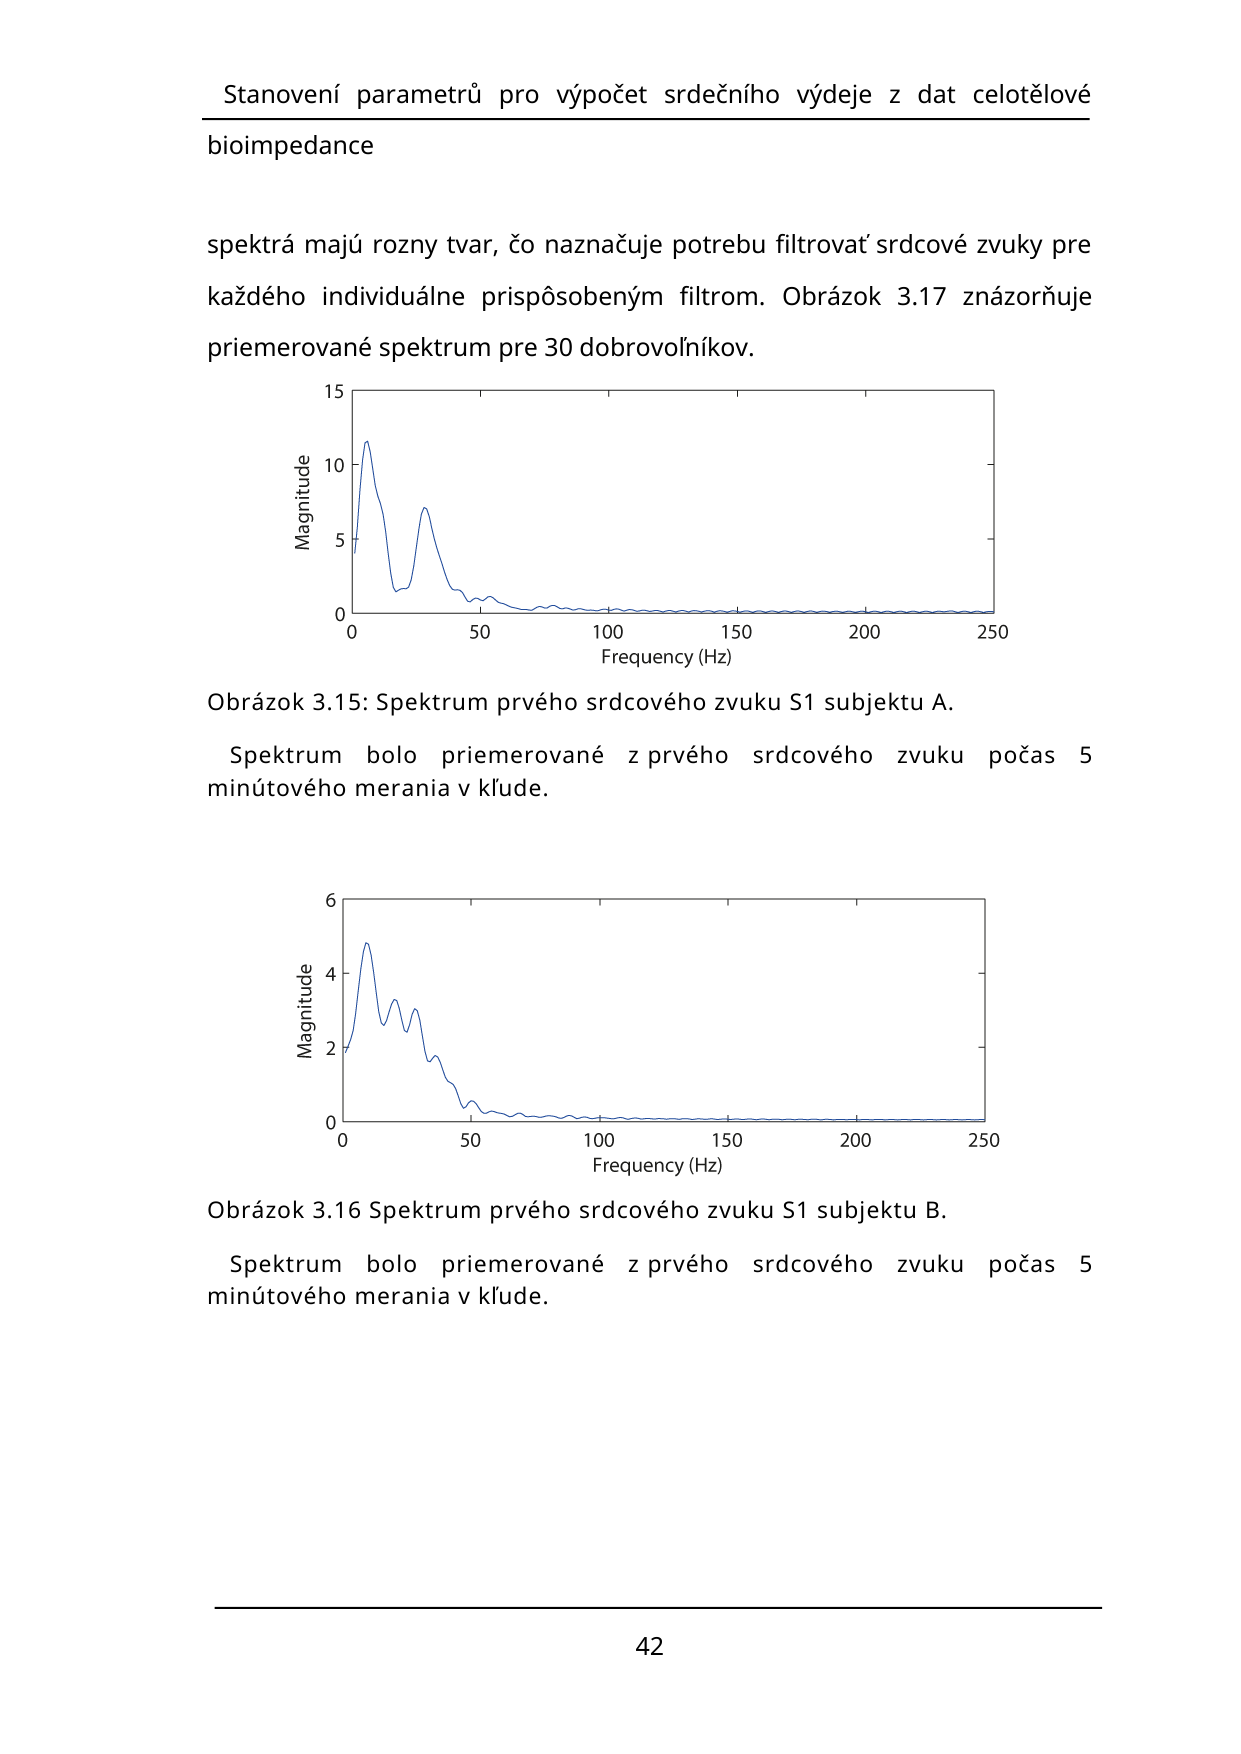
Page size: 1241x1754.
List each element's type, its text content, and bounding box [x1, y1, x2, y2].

text Spektrum bolo priemerované z prvého srdcového zvuku počas 5 minútového merania v kľude. [207, 1247, 1092, 1312]
text Spektrum bolo priemerované z prvého srdcového zvuku počas 5 minútového merania v kľude. [207, 739, 1092, 803]
picture [235, 876, 1064, 1177]
picture [291, 380, 1009, 669]
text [207, 227, 1092, 363]
